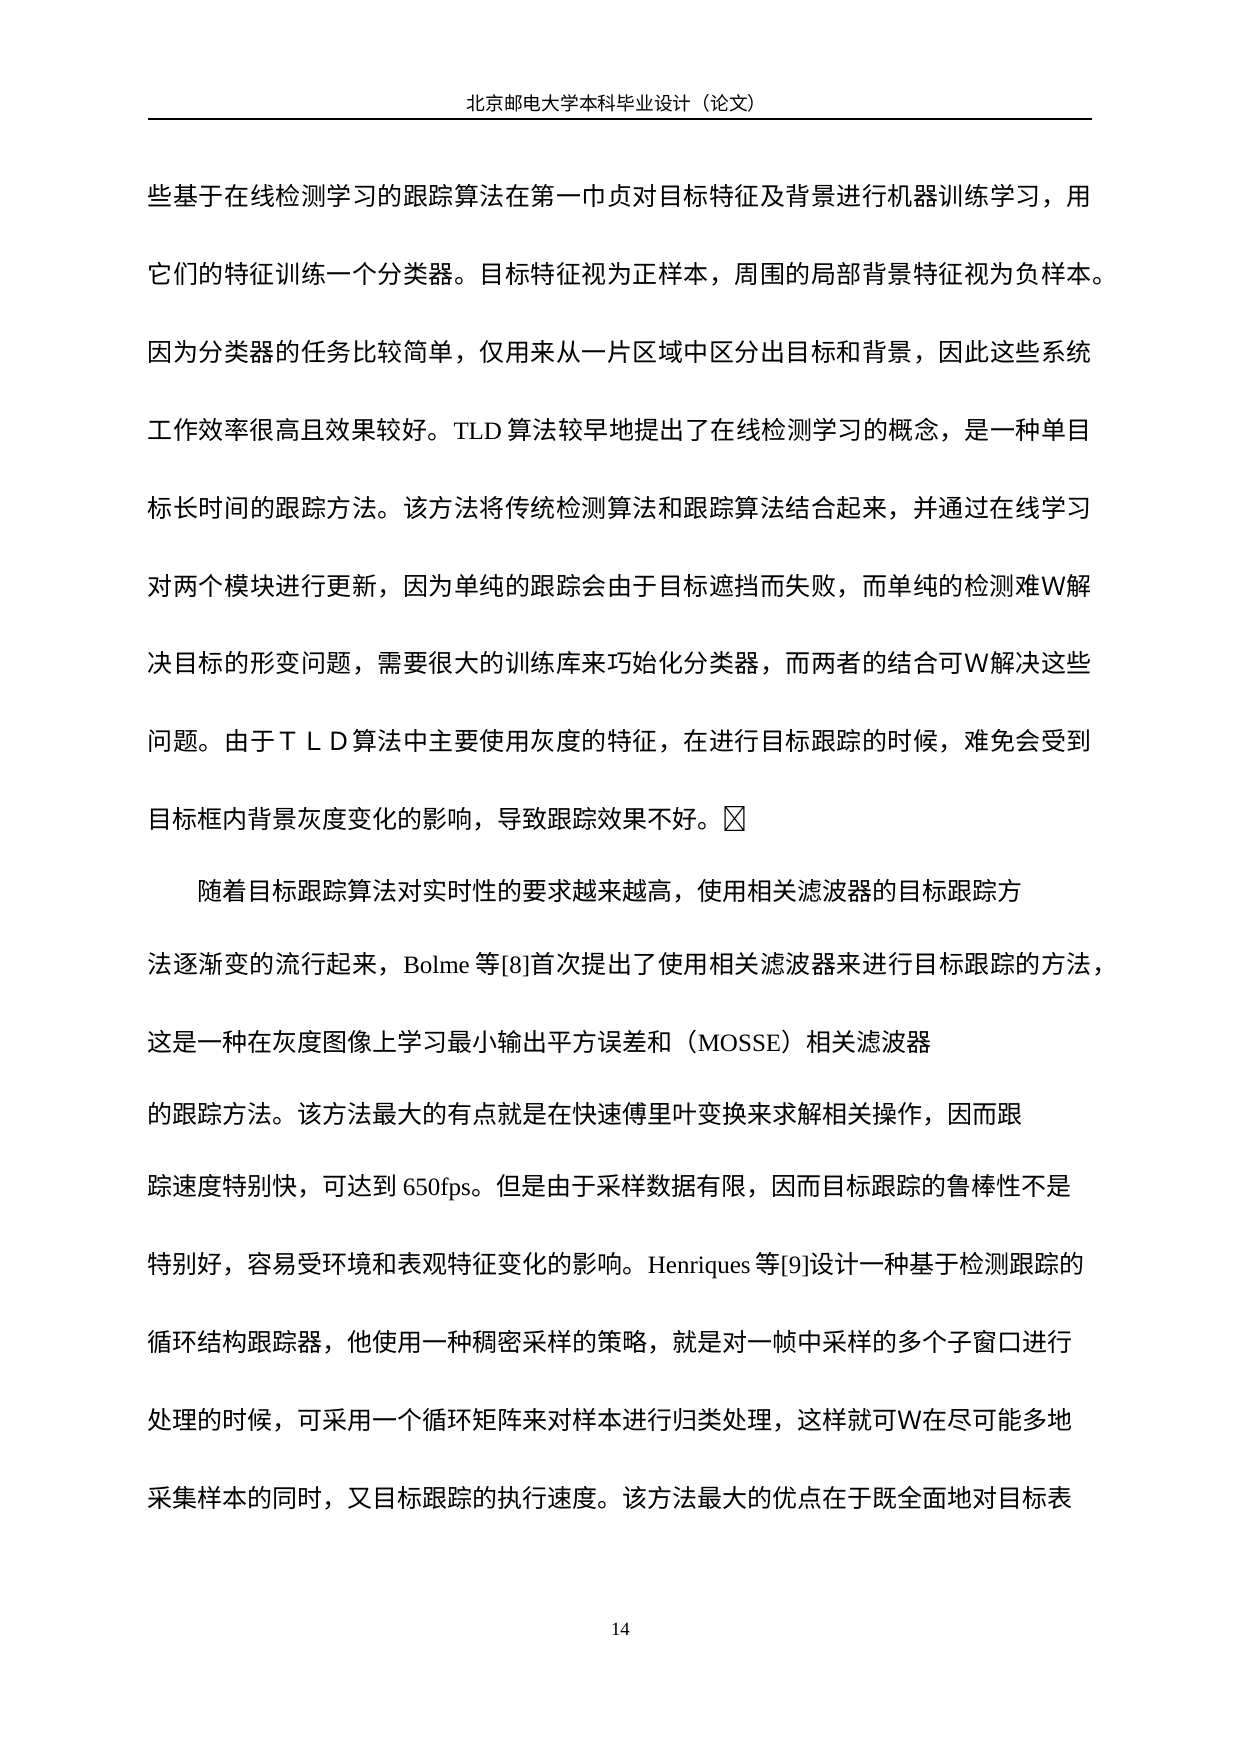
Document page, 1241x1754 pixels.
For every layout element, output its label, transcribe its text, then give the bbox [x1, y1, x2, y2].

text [148, 162, 1092, 850]
text 法逐渐变的流行起来，Bolme等[8]首次提出了使用相关滤波器来进行目标跟踪的方法，这是一种在灰度图像上学习最小输出平方误差和（MOSSE）相关滤波器 [148, 930, 1092, 1073]
text 的跟踪方法。该方法最大的有点就是在快速傅里叶变换来求解相关操作，因而跟 [148, 1080, 1092, 1145]
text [148, 1152, 1092, 1529]
text 随着目标跟踪算法对实时性的要求越来越高，使用相关滤波器的目标跟踪方 [148, 857, 1092, 922]
